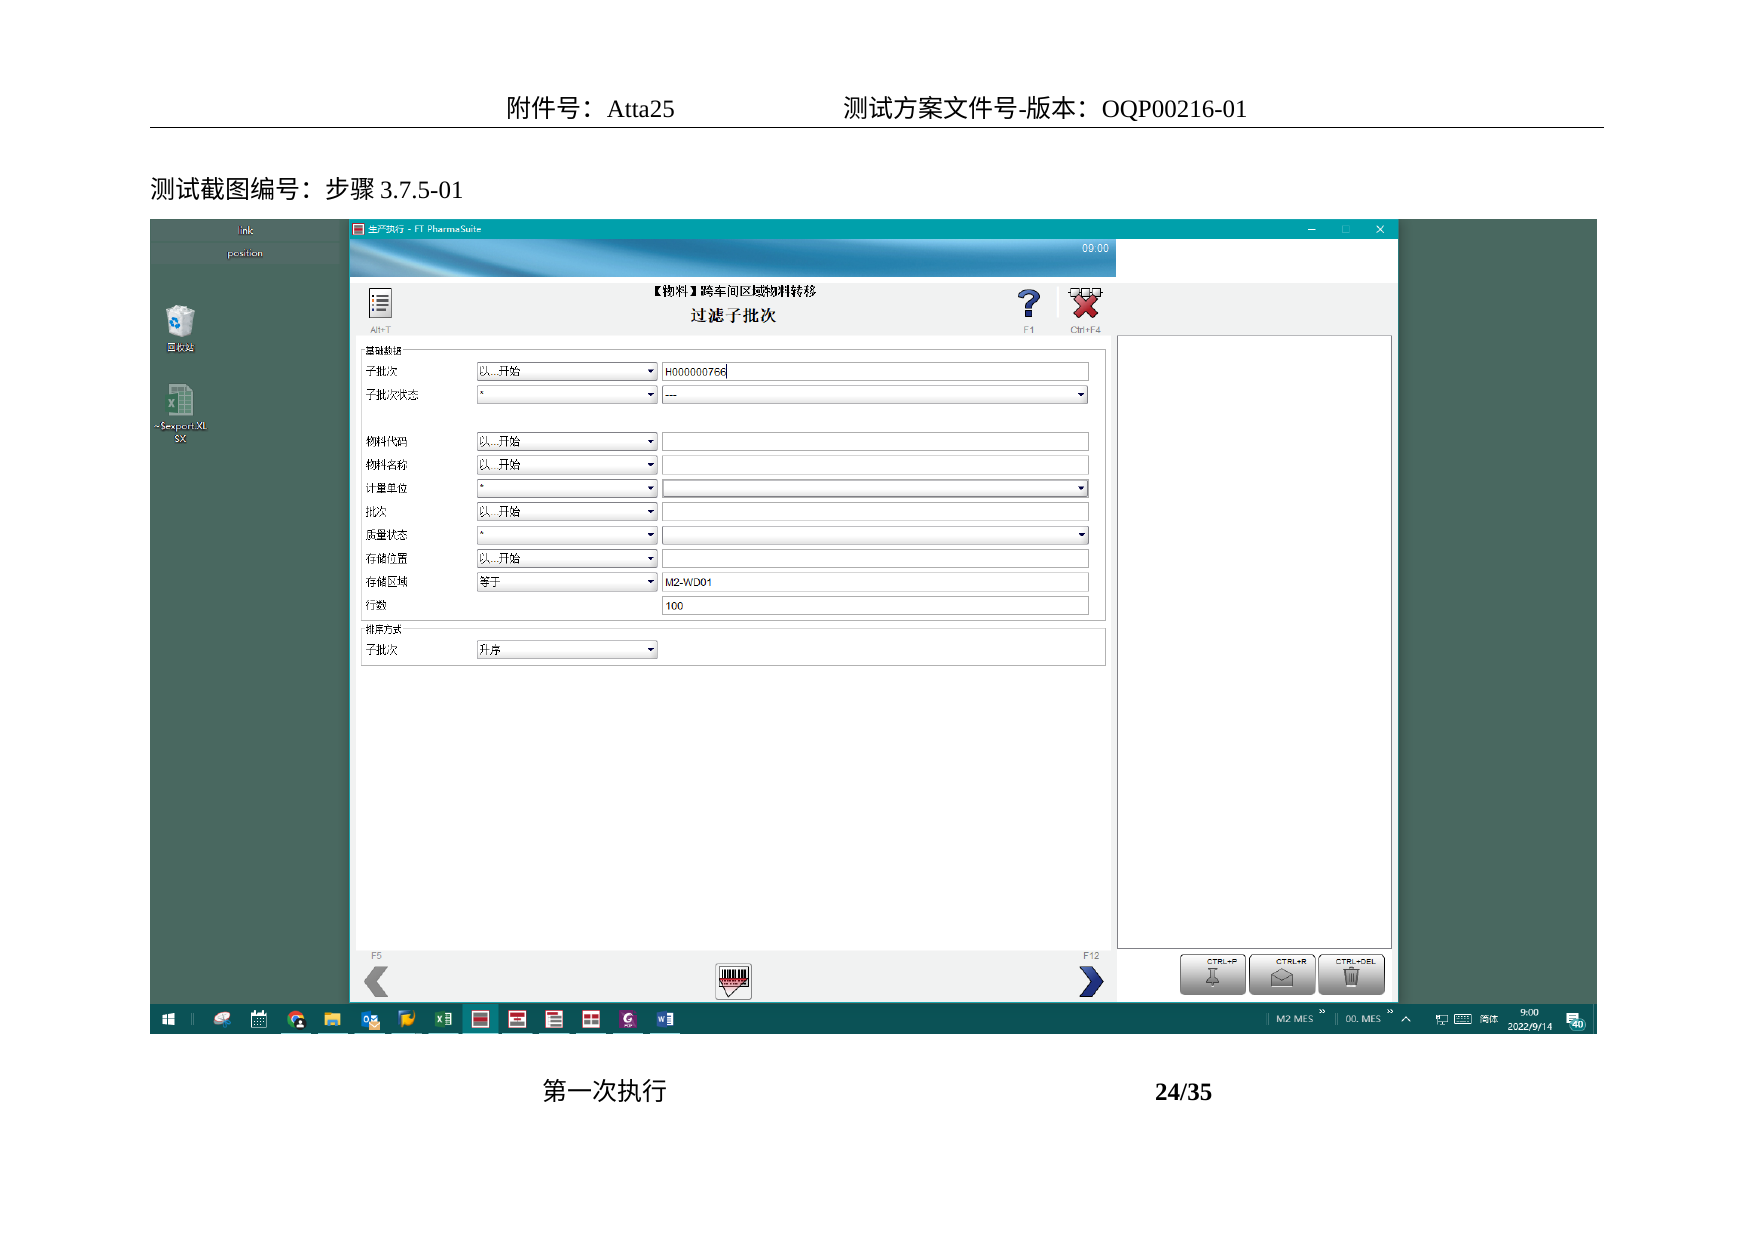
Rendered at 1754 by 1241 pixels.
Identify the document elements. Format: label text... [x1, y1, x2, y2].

text 测试截图编号：步骤3.7.5-01 [150, 155, 1604, 220]
picture [150, 219, 1597, 1034]
